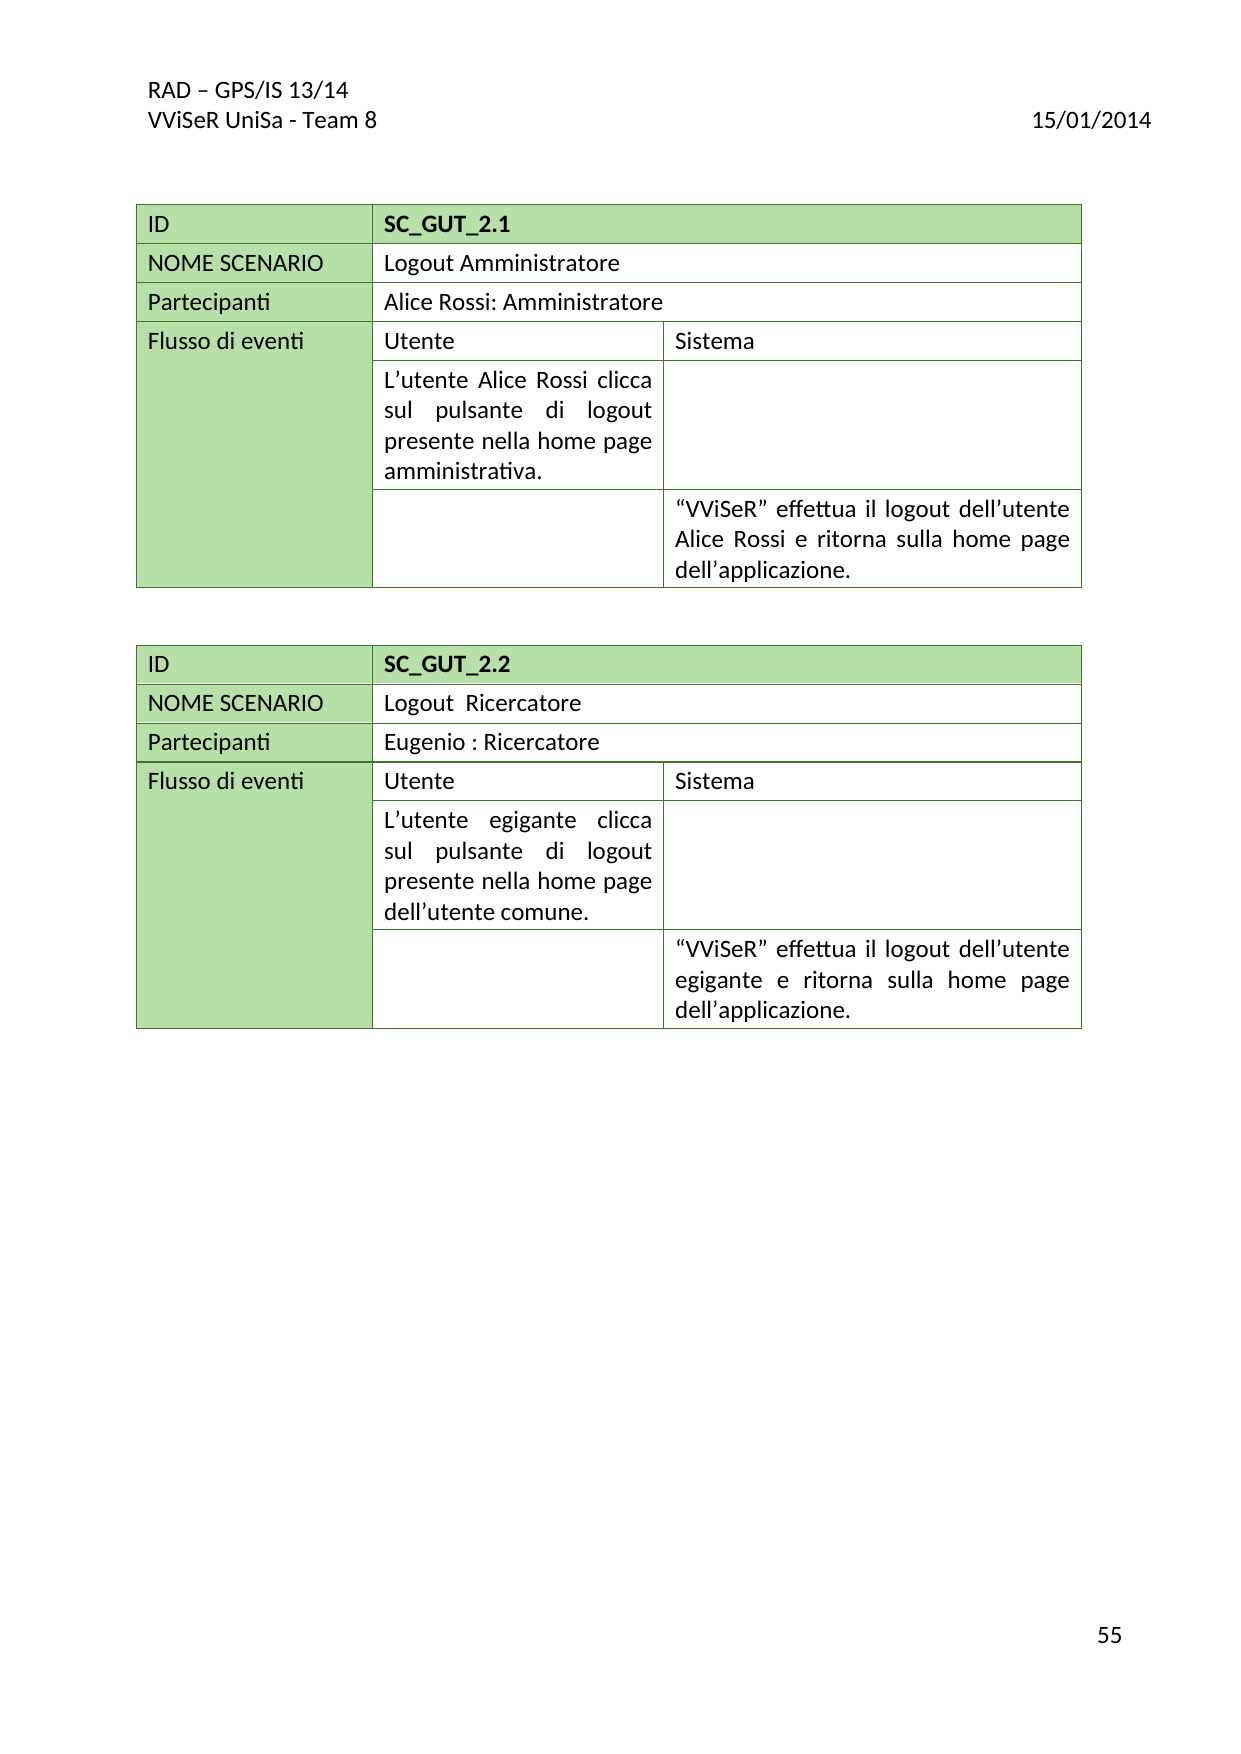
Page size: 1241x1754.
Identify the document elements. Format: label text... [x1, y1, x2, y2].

table_cell [664, 361, 1081, 489]
table_cell Utente [373, 322, 663, 360]
table_cell NOME SCENARIO [137, 244, 372, 282]
table_cell [373, 930, 663, 1028]
table_cell L’utente egigante clicca sul pulsante di logout presente nella home page dell’utente comune. [373, 801, 663, 929]
table_cell Logout Amministratore [373, 244, 1081, 282]
table_header ID [137, 646, 372, 683]
table_cell “VViSeR” effettua il logout dell’utente egigante e ritorna sulla home page dell’applicazione. [664, 930, 1081, 1028]
table_cell L’utente Alice Rossi clicca sul pulsante di logout presente nella home page amministrativa. [373, 361, 663, 489]
table_cell Sistema [664, 763, 1081, 800]
table_cell Flusso di eventi [137, 763, 372, 1028]
table_cell [373, 490, 663, 587]
table_cell “VViSeR” effettua il logout dell’utente Alice Rossi e ritorna sulla home page dell’applicazione. [664, 490, 1081, 587]
table_header ID [137, 205, 372, 243]
table_cell Sistema [664, 322, 1081, 360]
table_cell Flusso di eventi [137, 322, 372, 587]
table_header SC_GUT_2.2 [373, 646, 1081, 683]
table_cell [664, 801, 1081, 929]
table_header SC_GUT_2.1 [373, 205, 1081, 243]
table_cell Utente [373, 763, 663, 800]
table_cell Logout Ricercatore [373, 685, 1081, 722]
table_cell Partecipanti [137, 724, 372, 761]
table_cell Partecipanti [137, 283, 372, 321]
table_cell NOME SCENARIO [137, 685, 372, 722]
table_cell Eugenio : Ricercatore [373, 724, 1081, 761]
table_cell Alice Rossi: Amministratore [373, 283, 1081, 321]
